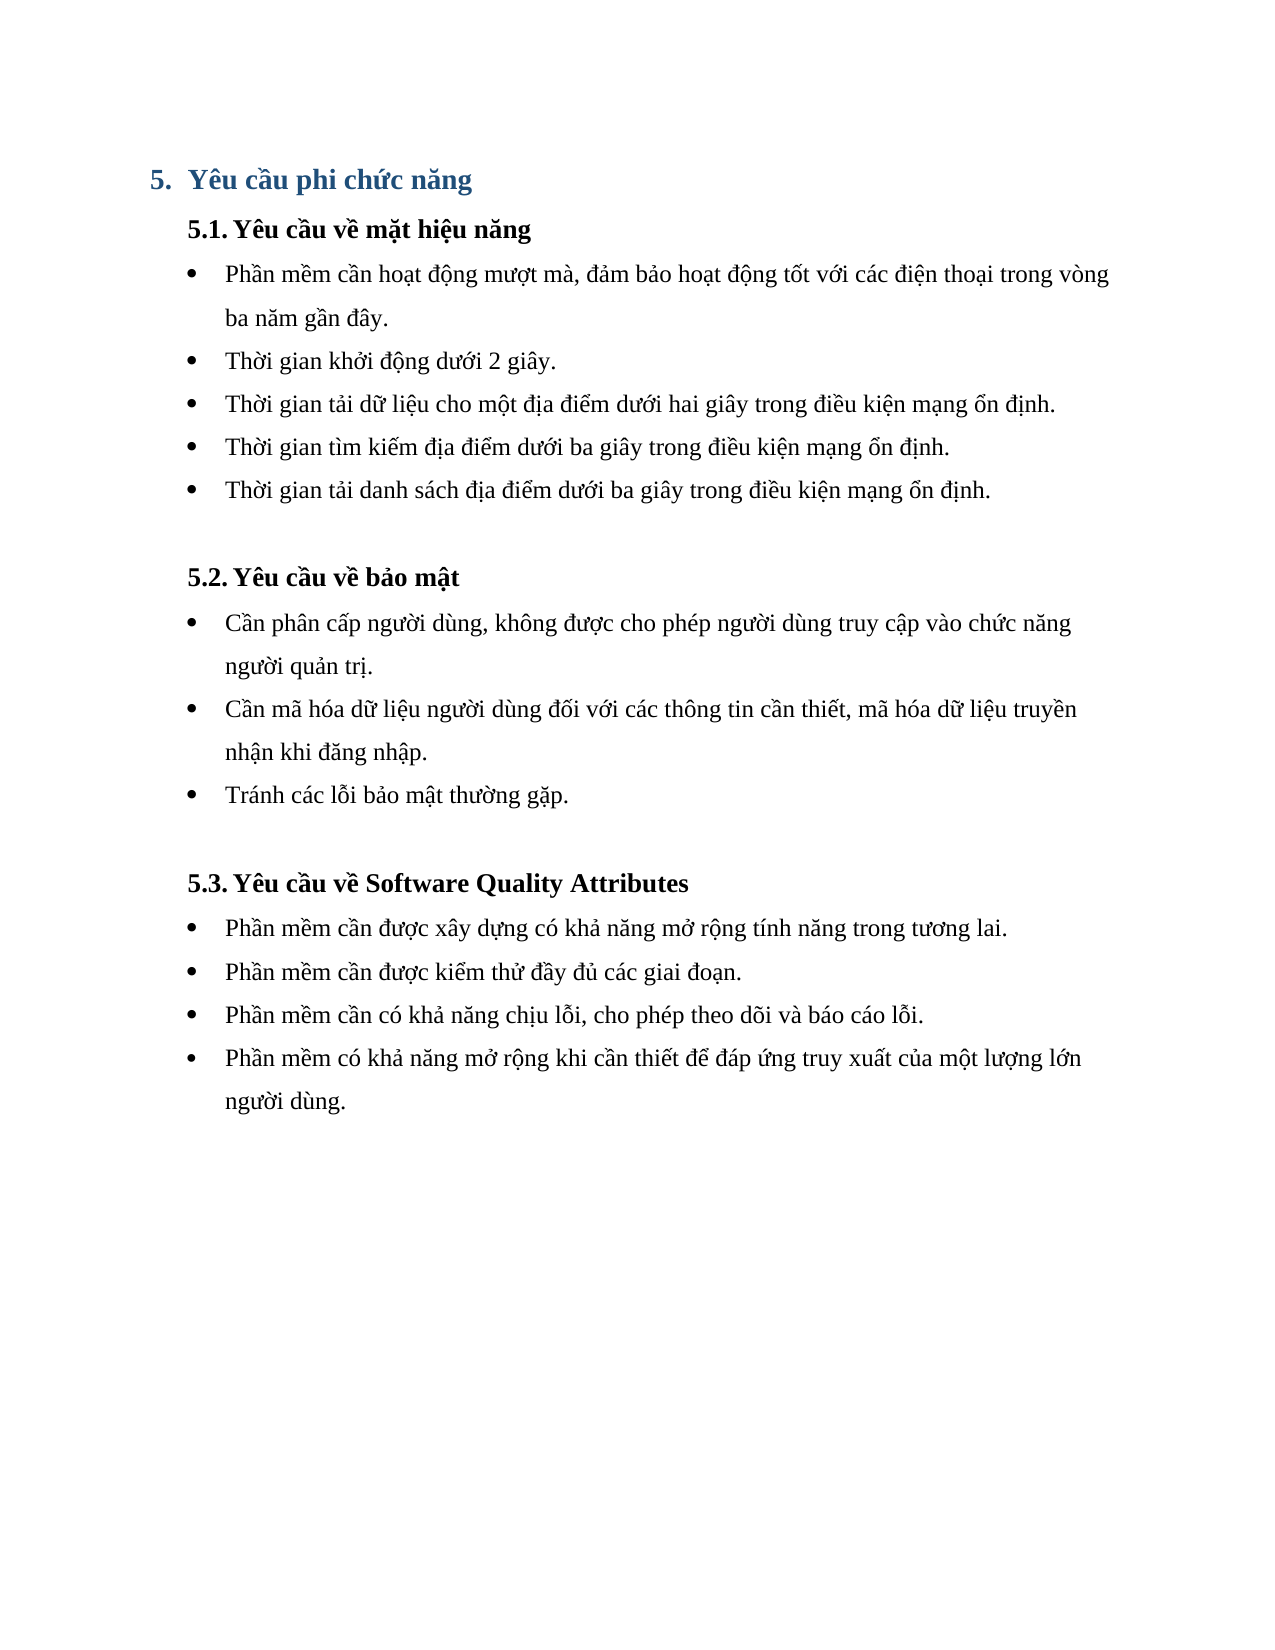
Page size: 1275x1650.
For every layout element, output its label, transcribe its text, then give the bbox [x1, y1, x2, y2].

list Phần mềm cần được xây dựng có khả năng mở rộng tính năng trong tương lai. [187, 913, 1125, 942]
list Phần mềm cần được kiểm thử đầy đủ các giai đoạn. [187, 957, 1125, 985]
list Tránh các lỗi bảo mật thường gặp. [187, 781, 1125, 809]
list Yêu cầu về mặt hiệu năng [187, 213, 1125, 244]
list Thời gian tải danh sách địa điểm dưới ba giây trong điều kiện mạng ổn định. [187, 475, 1125, 504]
list Phần mềm cần hoạt động mượt mà, đảm bảo hoạt động tốt với các điện thoại trong vòng ba năm gần đây. [187, 259, 1125, 331]
list Thời gian tải dữ liệu cho một địa điểm dưới hai giây trong điều kiện mạng ổn định. [187, 389, 1125, 418]
list Yêu cầu về bảo mật [187, 561, 1125, 592]
list Phần mềm cần có khả năng chịu lỗi, cho phép theo dõi và báo cáo lỗi. [187, 1000, 1125, 1028]
list Thời gian tìm kiếm địa điểm dưới ba giây trong điều kiện mạng ổn định. [187, 432, 1125, 461]
list Cần mã hóa dữ liệu người dùng đối với các thông tin cần thiết, mã hóa dữ liệu truyền nhận khi đăng nhập. [187, 694, 1125, 766]
list Thời gian khởi động dưới 2 giây. [187, 346, 1125, 374]
list Cần phân cấp người dùng, không được cho phép người dùng truy cập vào chức năng người quản trị. [187, 608, 1125, 680]
list Yêu cầu về Software Quality Attributes [187, 867, 1125, 898]
list Phần mềm có khả năng mở rộng khi cần thiết để đáp ứng truy xuất của một lượng lớn người dùng. [187, 1043, 1125, 1115]
list Yêu cầu phi chức năng [150, 162, 1125, 196]
